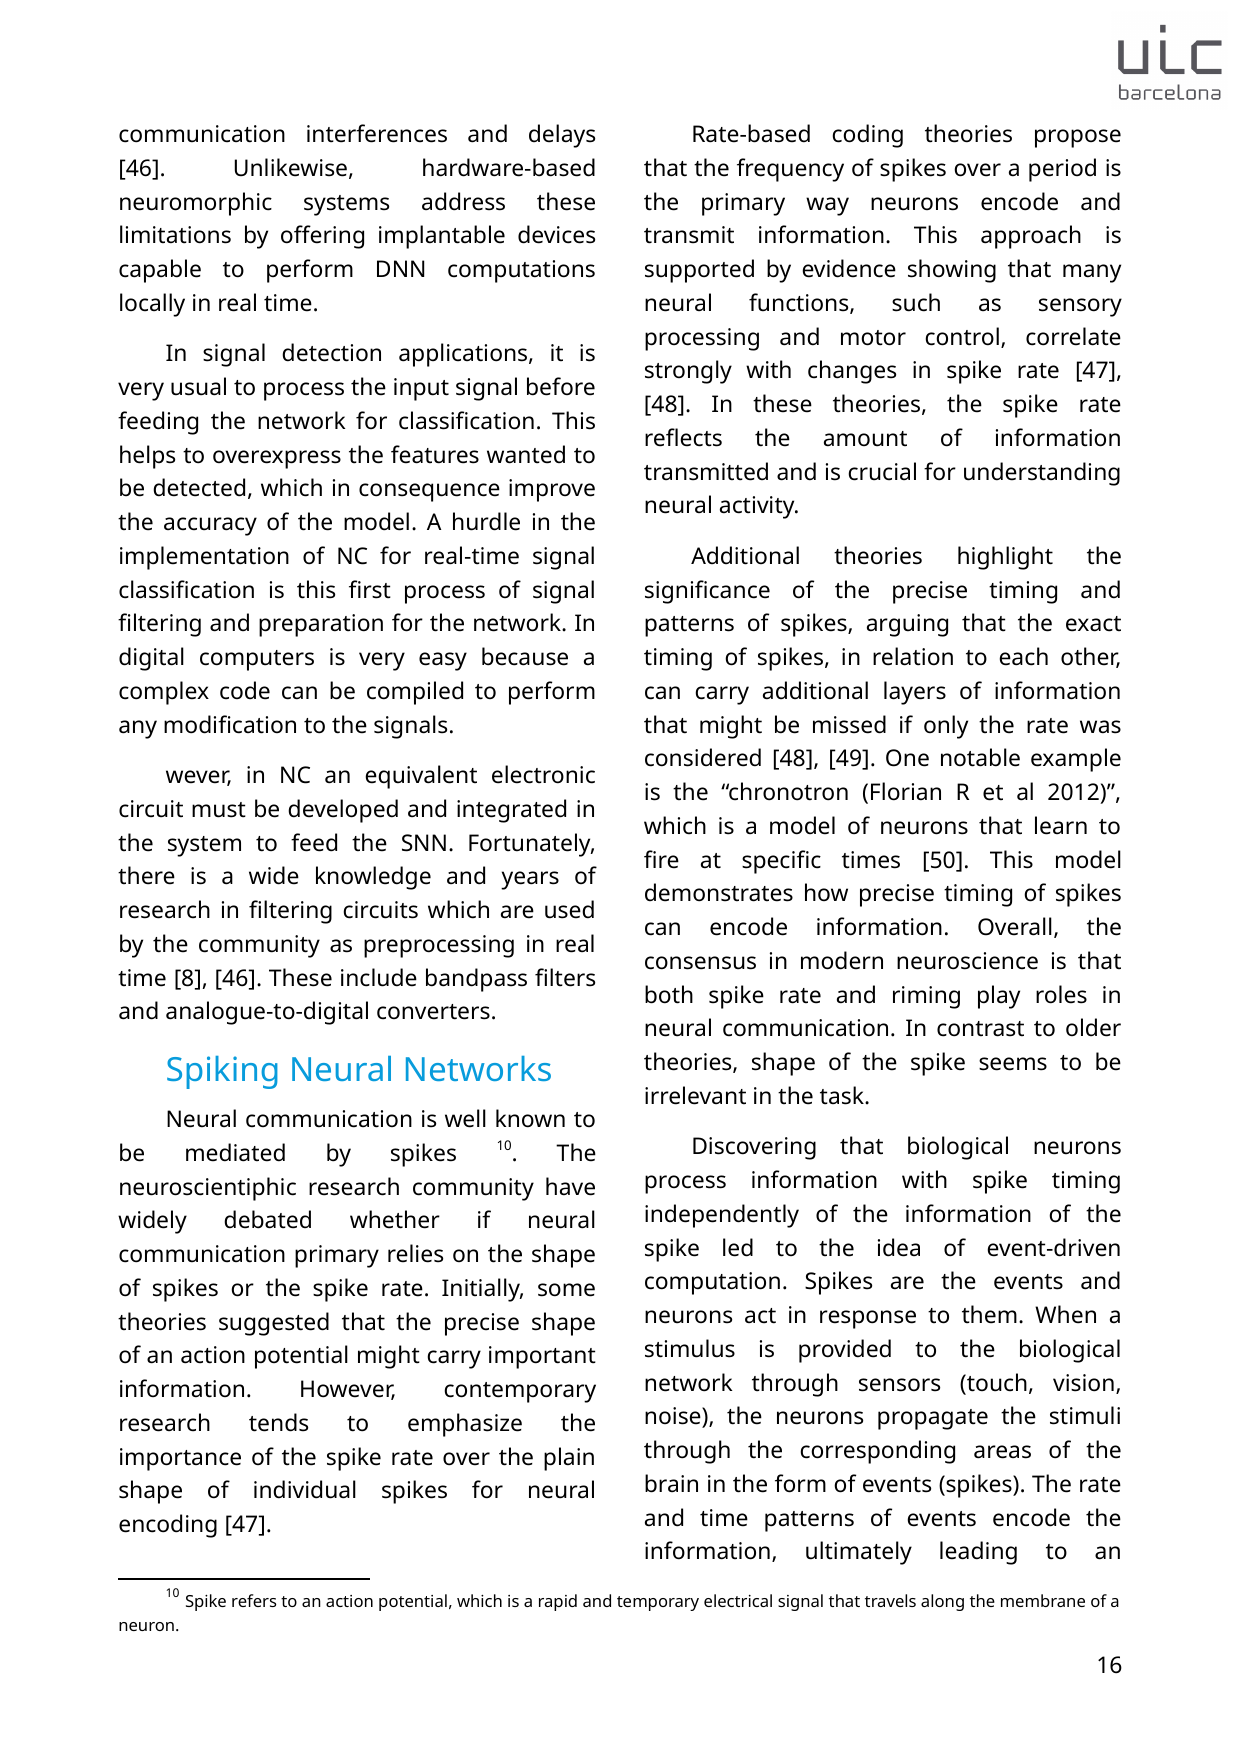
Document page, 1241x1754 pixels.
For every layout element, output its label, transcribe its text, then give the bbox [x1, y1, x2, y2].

text wever, in NC an equivalent electronic circuit must be developed and integrated in the system to feed the SNN. Fortunately, there is a wide knowledge and years of research in filtering circuits which are used by the community as preprocessing in real time . These include bandpass filters and analogue-to-digital converters. [118, 759, 596, 1026]
subtitle Spiking Neural Networks [118, 1046, 596, 1091]
picture [1110, 11, 1229, 110]
text In healthcare industry, there is a growing demand for low power, non-invasive quick treatments for handling biosignal analysis . Current implantable devices which attempt to perform real time deep neural network (DNN) applications often end up needing cloud computing due to the required processing power. This constrains limit their applications in such sensitive fields due to risks associated with communication interferences and delays . Unlikewise, hardware-based neuromorphic systems address these limitations by offering implantable devices capable to perform DNN computations locally in real time. [118, 118, 596, 318]
text Neural communication is well known to be mediated by spikes . The neuroscientiphic research community have widely debated whether if neural communication primary relies on the shape of spikes or the spike rate. Initially, some theories suggested that the precise shape of an action potential might carry important information. However, contemporary research tends to emphasize the importance of the spike rate over the plain shape of individual spikes for neural encoding . [118, 1103, 596, 1539]
text Rate-based coding theories propose that the frequency of spikes over a period is the primary way neurons encode and transmit information. This approach is supported by evidence showing that many neural functions, such as sensory processing and motor control, correlate strongly with changes in spike rate . In these theories, the spike rate reflects the amount of information transmitted and is crucial for understanding neural activity. [644, 118, 1122, 521]
text In signal detection applications, it is very usual to process the input signal before feeding the network for classification. This helps to overexpress the features wanted to be detected, which in consequence improve the accuracy of the model. A hurdle in the implementation of NC for real-time signal classification is this first process of signal filtering and preparation for the network. In digital computers is very easy because a complex code can be compiled to perform any modification to the signals. [118, 337, 596, 740]
text Additional theories highlight the significance of the precise timing and patterns of spikes, arguing that the exact timing of spikes, in relation to each other, can carry additional layers of information that might be missed if only the rate was considered . One notable example is the “chronotron (Florian R et al 2012)”, which is a model of neurons that learn to fire at specific times . This model demonstrates how precise timing of spikes can encode information. Overall, the consensus in modern neuroscience is that both spike rate and riming play roles in neural communication. In contrast to older theories, shape of the spike seems to be irrelevant in the task. [644, 540, 1122, 1111]
